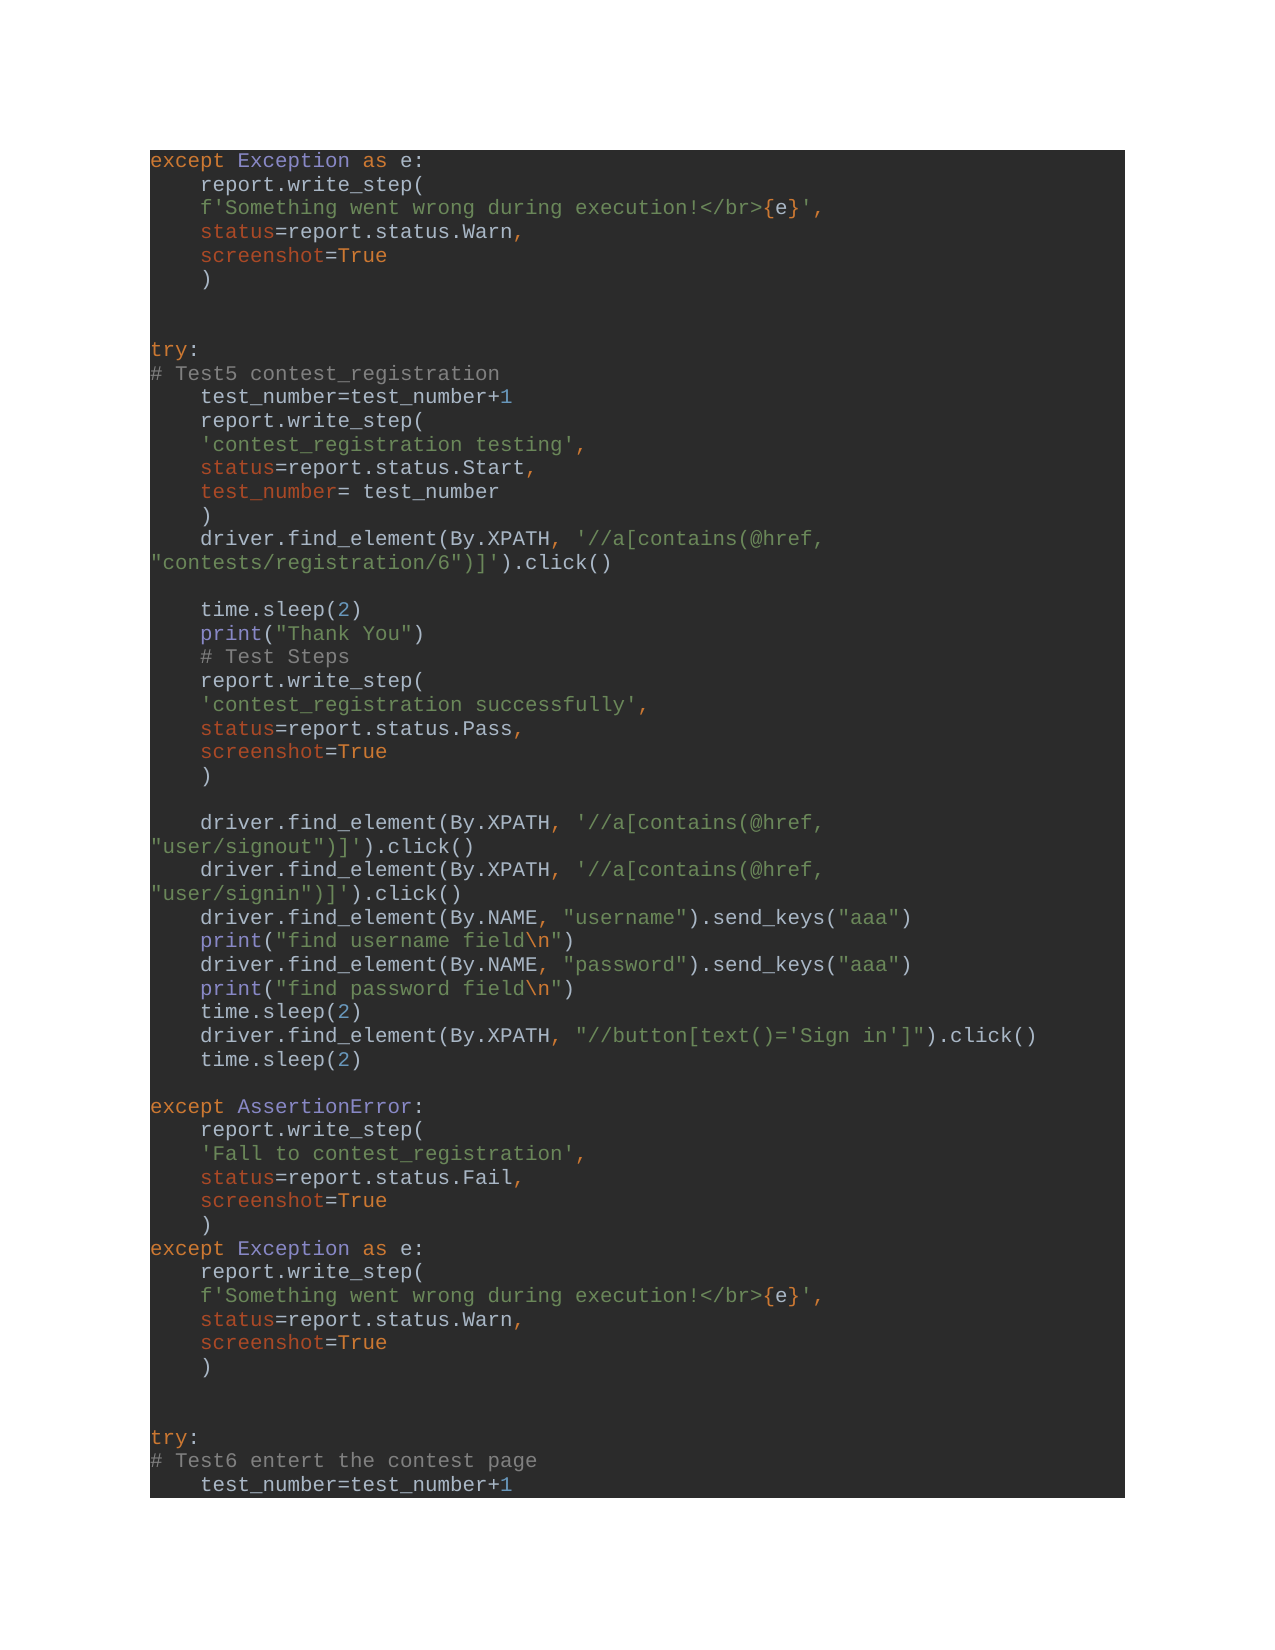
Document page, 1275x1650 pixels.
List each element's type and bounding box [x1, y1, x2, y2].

text [150, 150, 1125, 1498]
